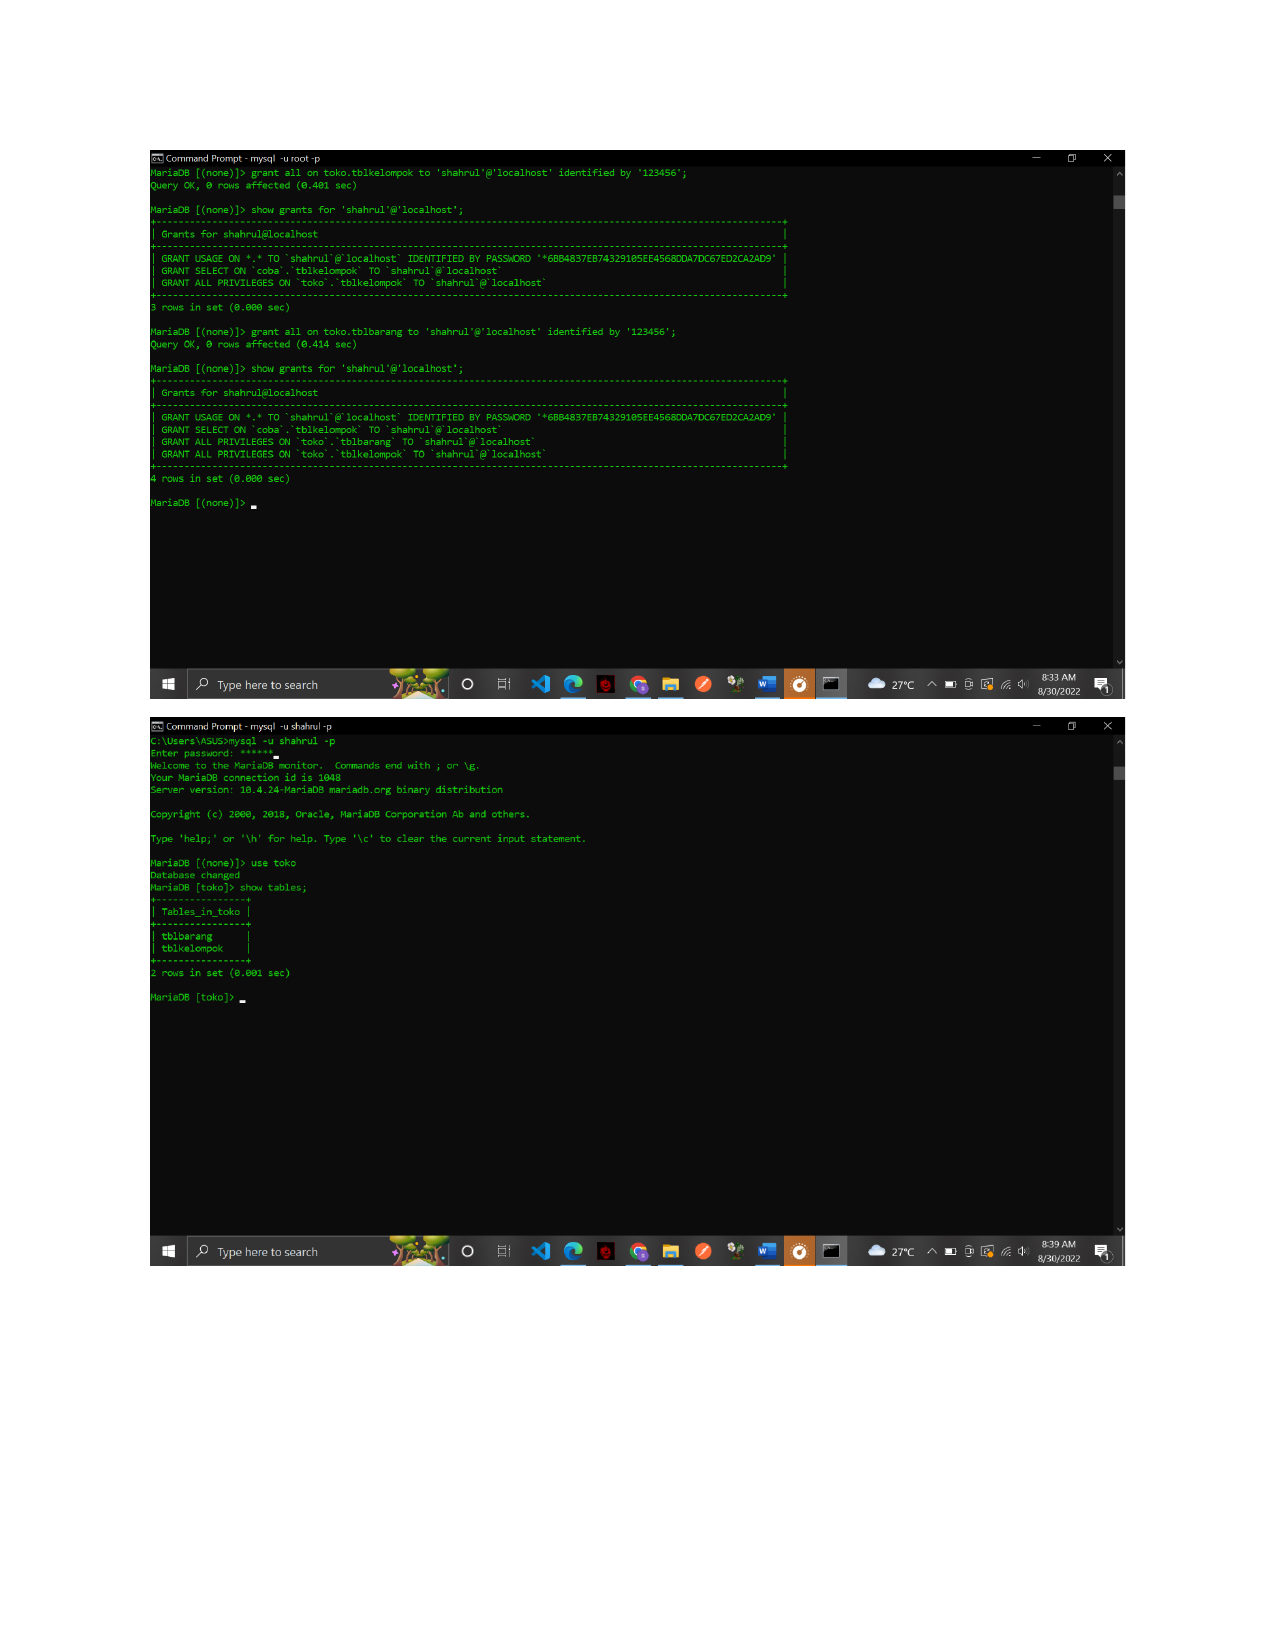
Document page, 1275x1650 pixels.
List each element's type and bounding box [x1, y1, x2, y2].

picture [150, 717, 1125, 1266]
picture [150, 150, 1125, 699]
